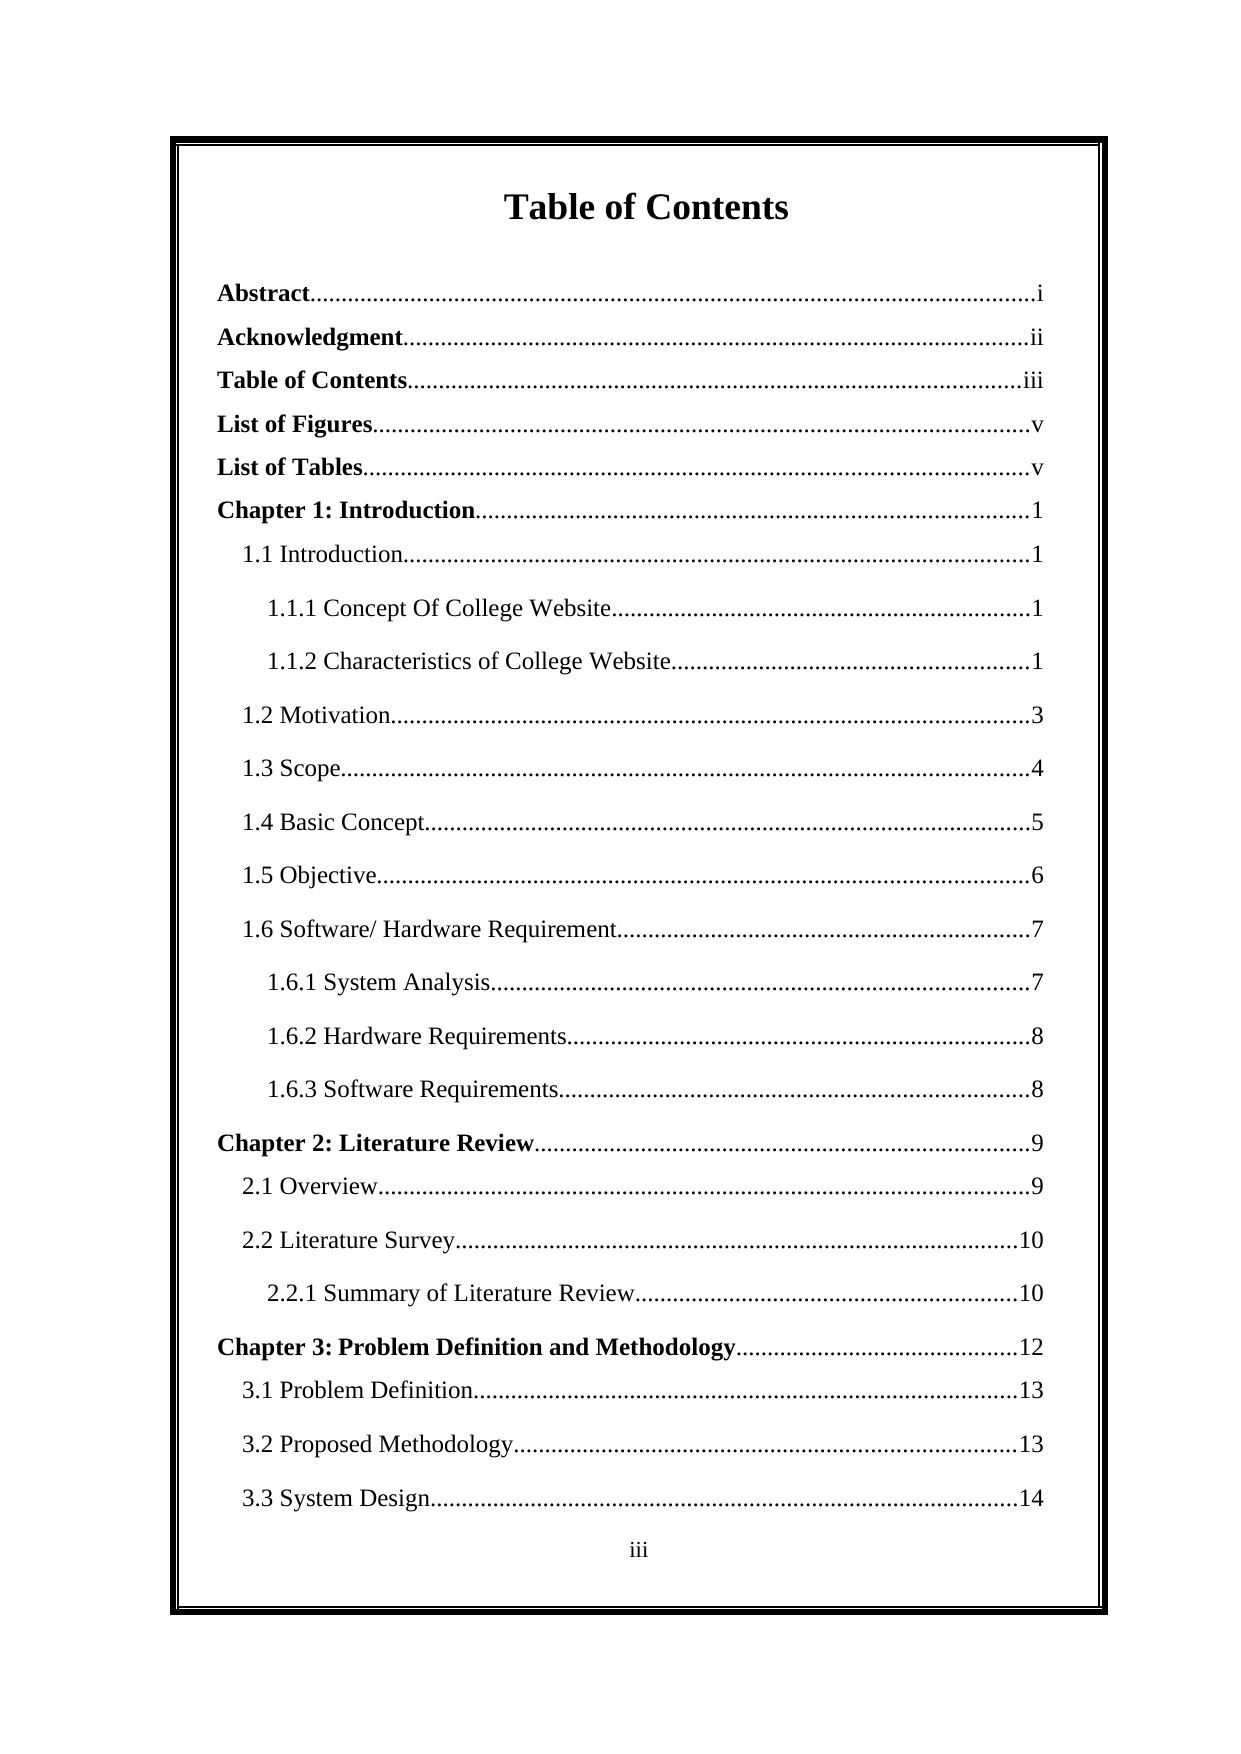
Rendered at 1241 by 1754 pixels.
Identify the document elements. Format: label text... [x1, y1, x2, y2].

subtitle Table of Contents [202, 184, 1090, 228]
